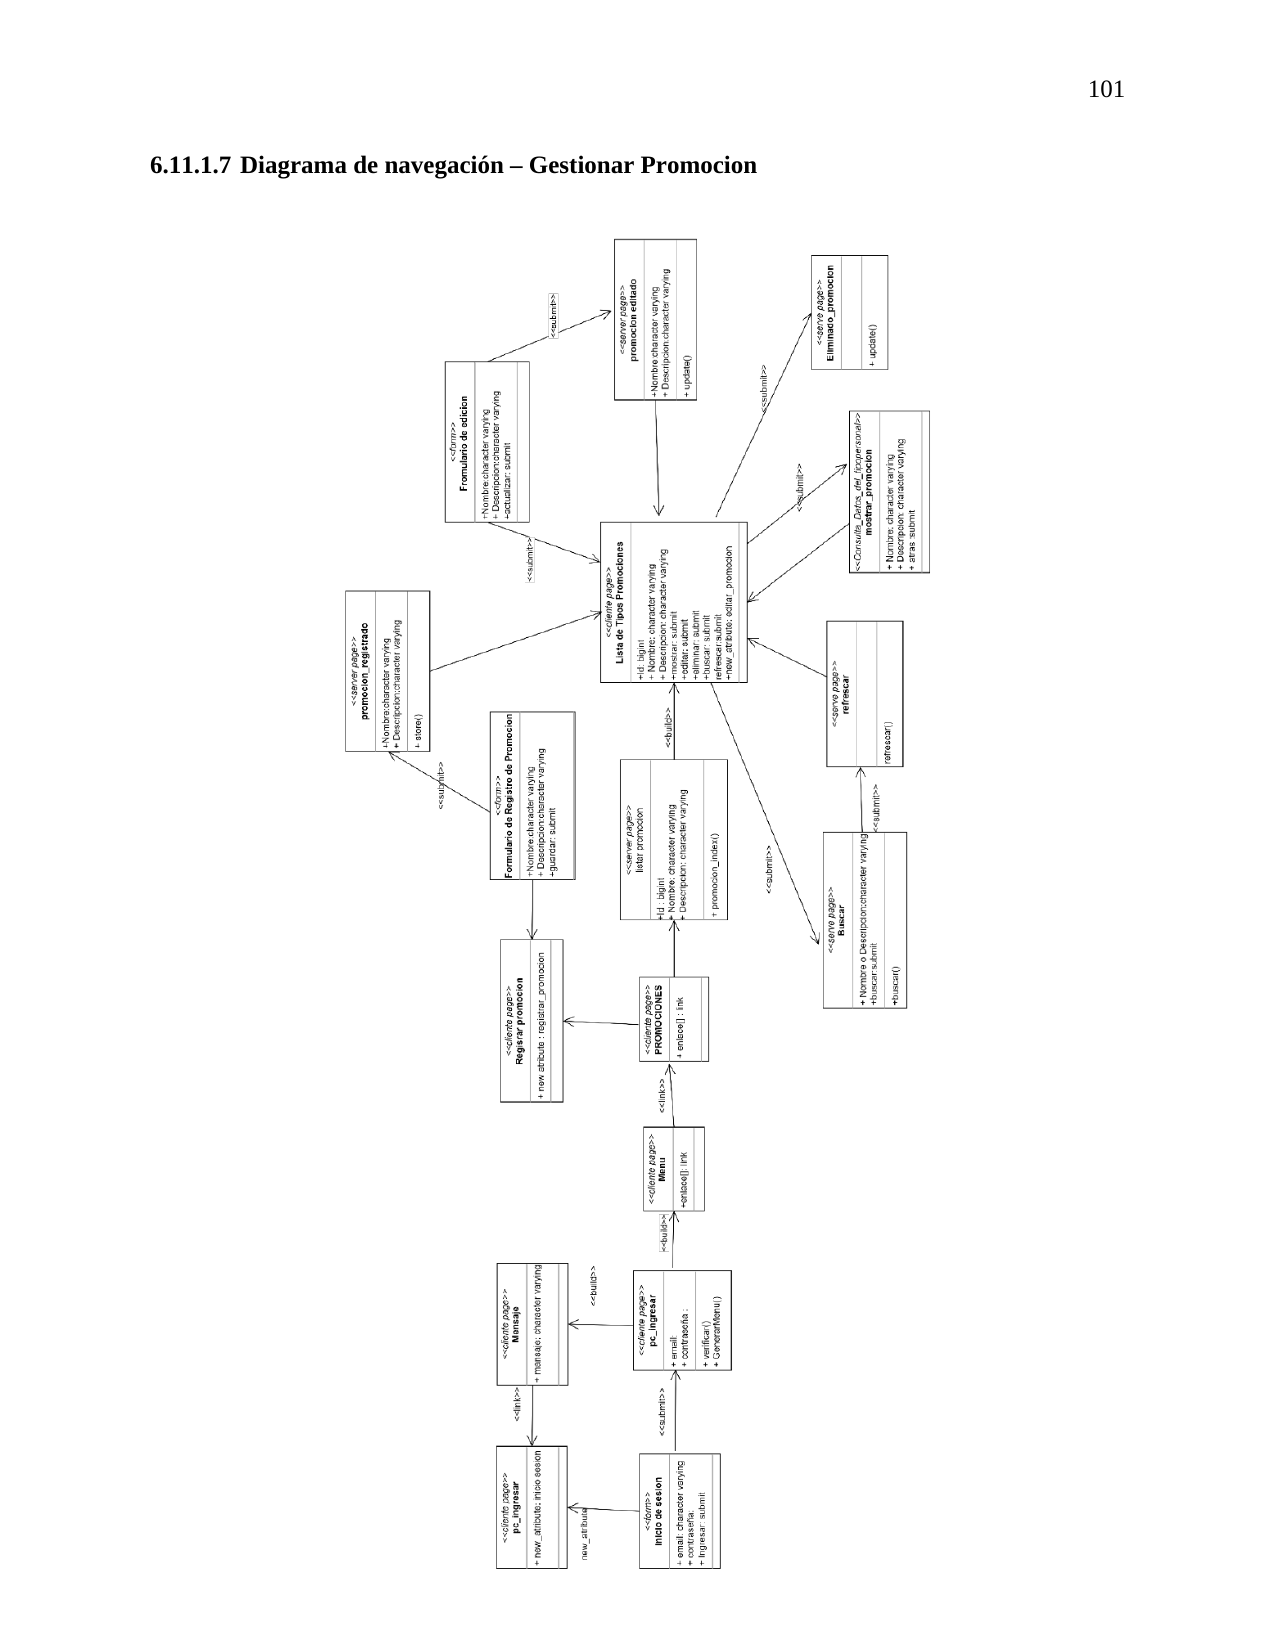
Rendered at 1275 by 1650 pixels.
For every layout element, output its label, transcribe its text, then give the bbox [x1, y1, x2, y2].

subtitle Diagrama de navegación – Gestionar Promocion [150, 150, 1125, 179]
picture [338, 232, 938, 1575]
